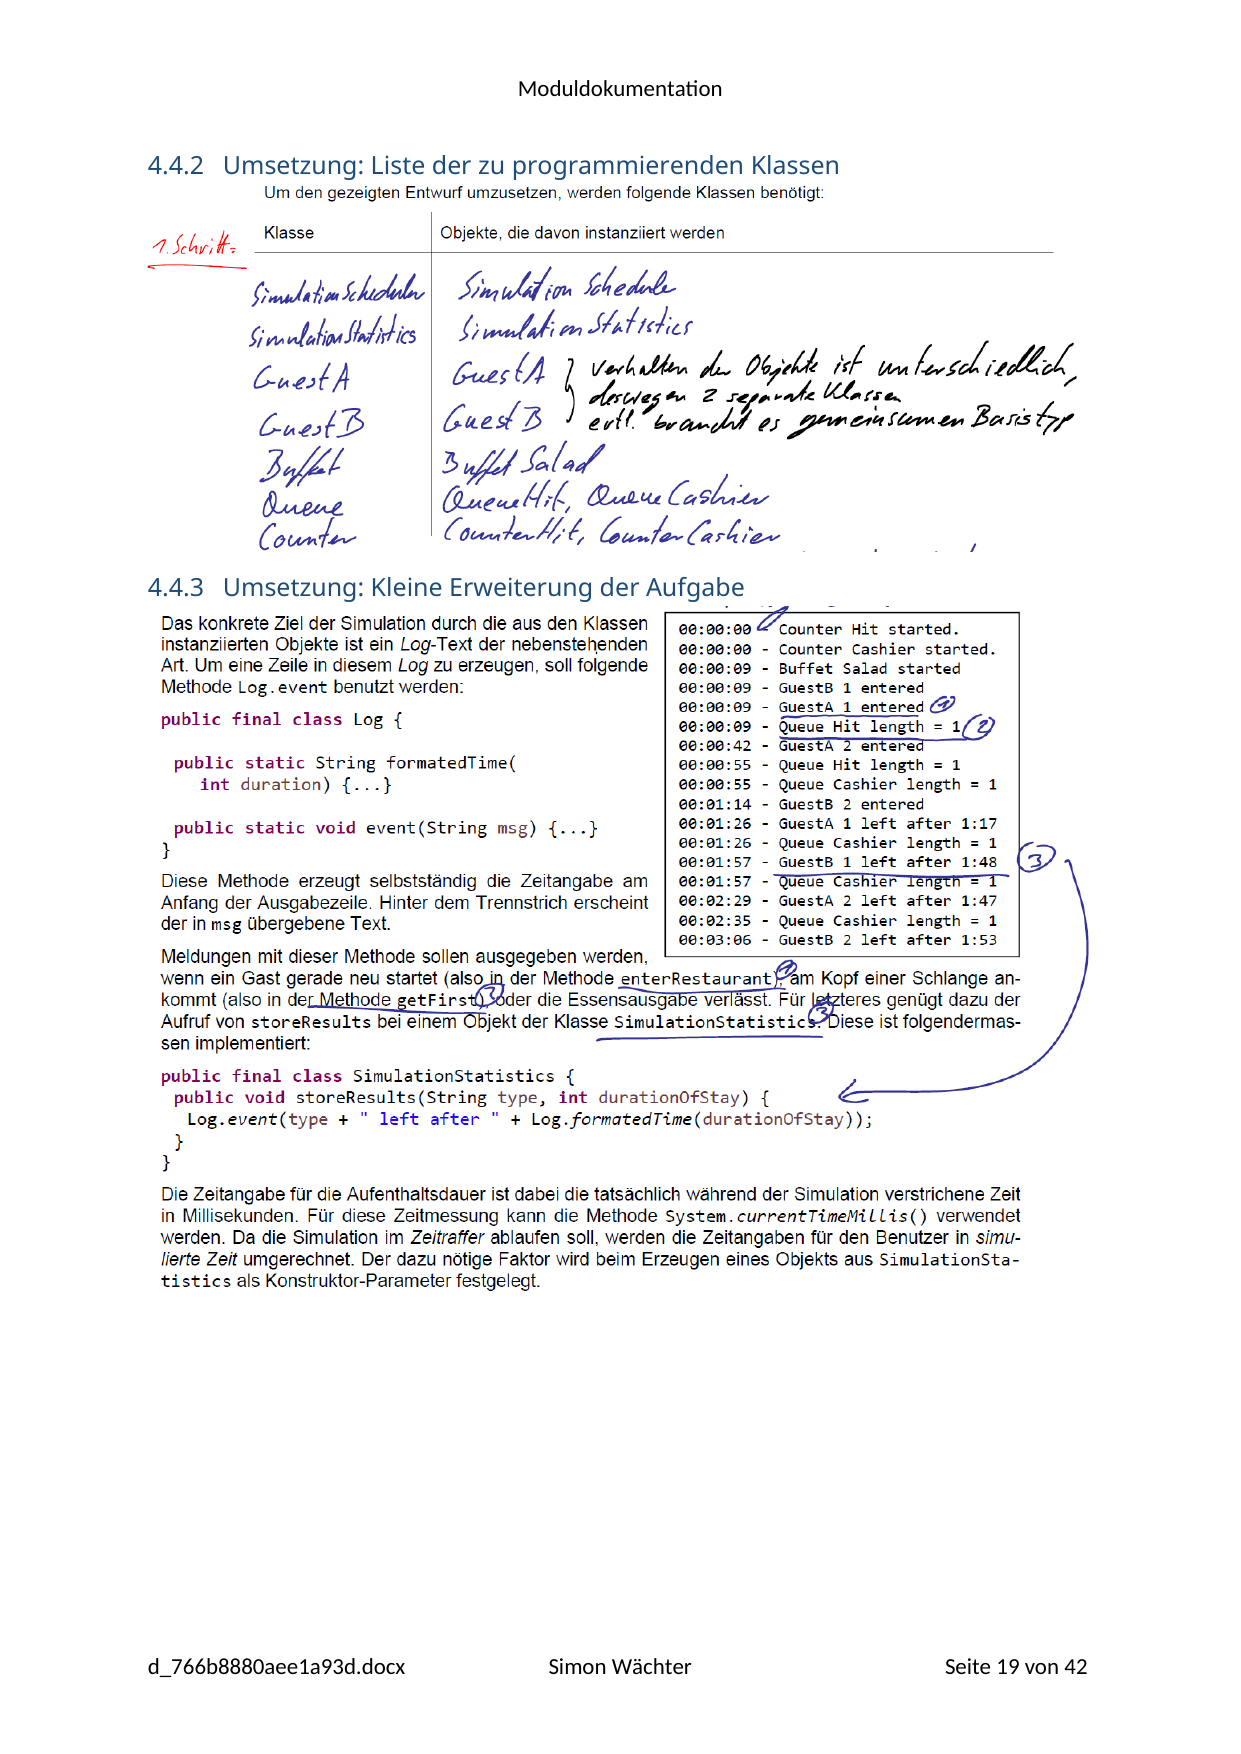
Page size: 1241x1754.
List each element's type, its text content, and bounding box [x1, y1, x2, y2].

picture [147, 184, 1093, 552]
subtitle Umsetzung: Kleine Erweiterung der Aufgabe [148, 570, 1093, 604]
subtitle Umsetzung: Liste der zu programmierenden Klassen [148, 148, 1093, 182]
picture [147, 606, 1093, 1298]
